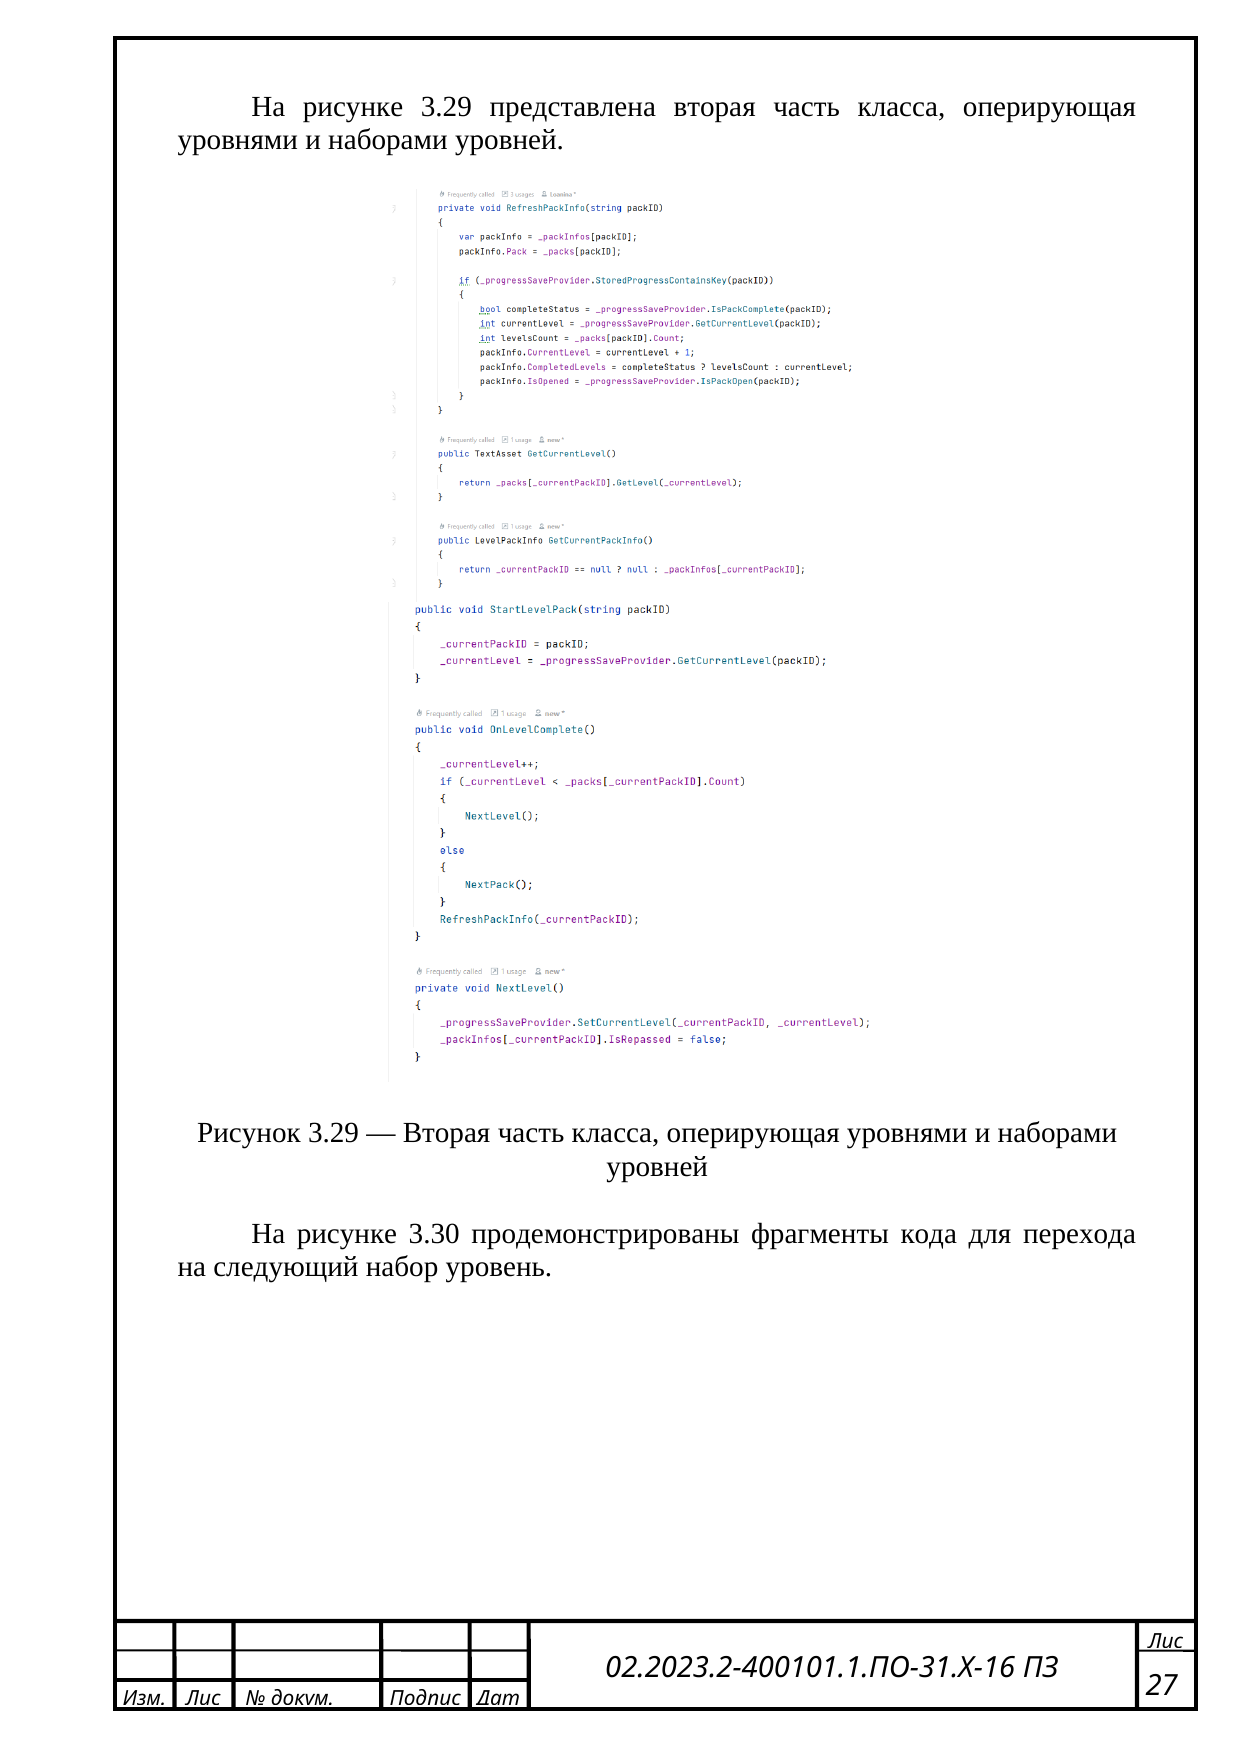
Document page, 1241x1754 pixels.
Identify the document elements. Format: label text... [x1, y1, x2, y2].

text На рисунке 3.29 представлена вторая часть класса, оперирующая уровнями и наборами уровней. [177, 89, 1137, 156]
text На рисунке 3.30 продемонстрированы фрагменты кода для перехода на следующий набор уровень. [177, 1216, 1137, 1283]
picture [365, 189, 949, 1082]
text Рисунок 3.29 — Вторая часть класса, оперирующая уровнями и наборами уровней [177, 1115, 1137, 1182]
